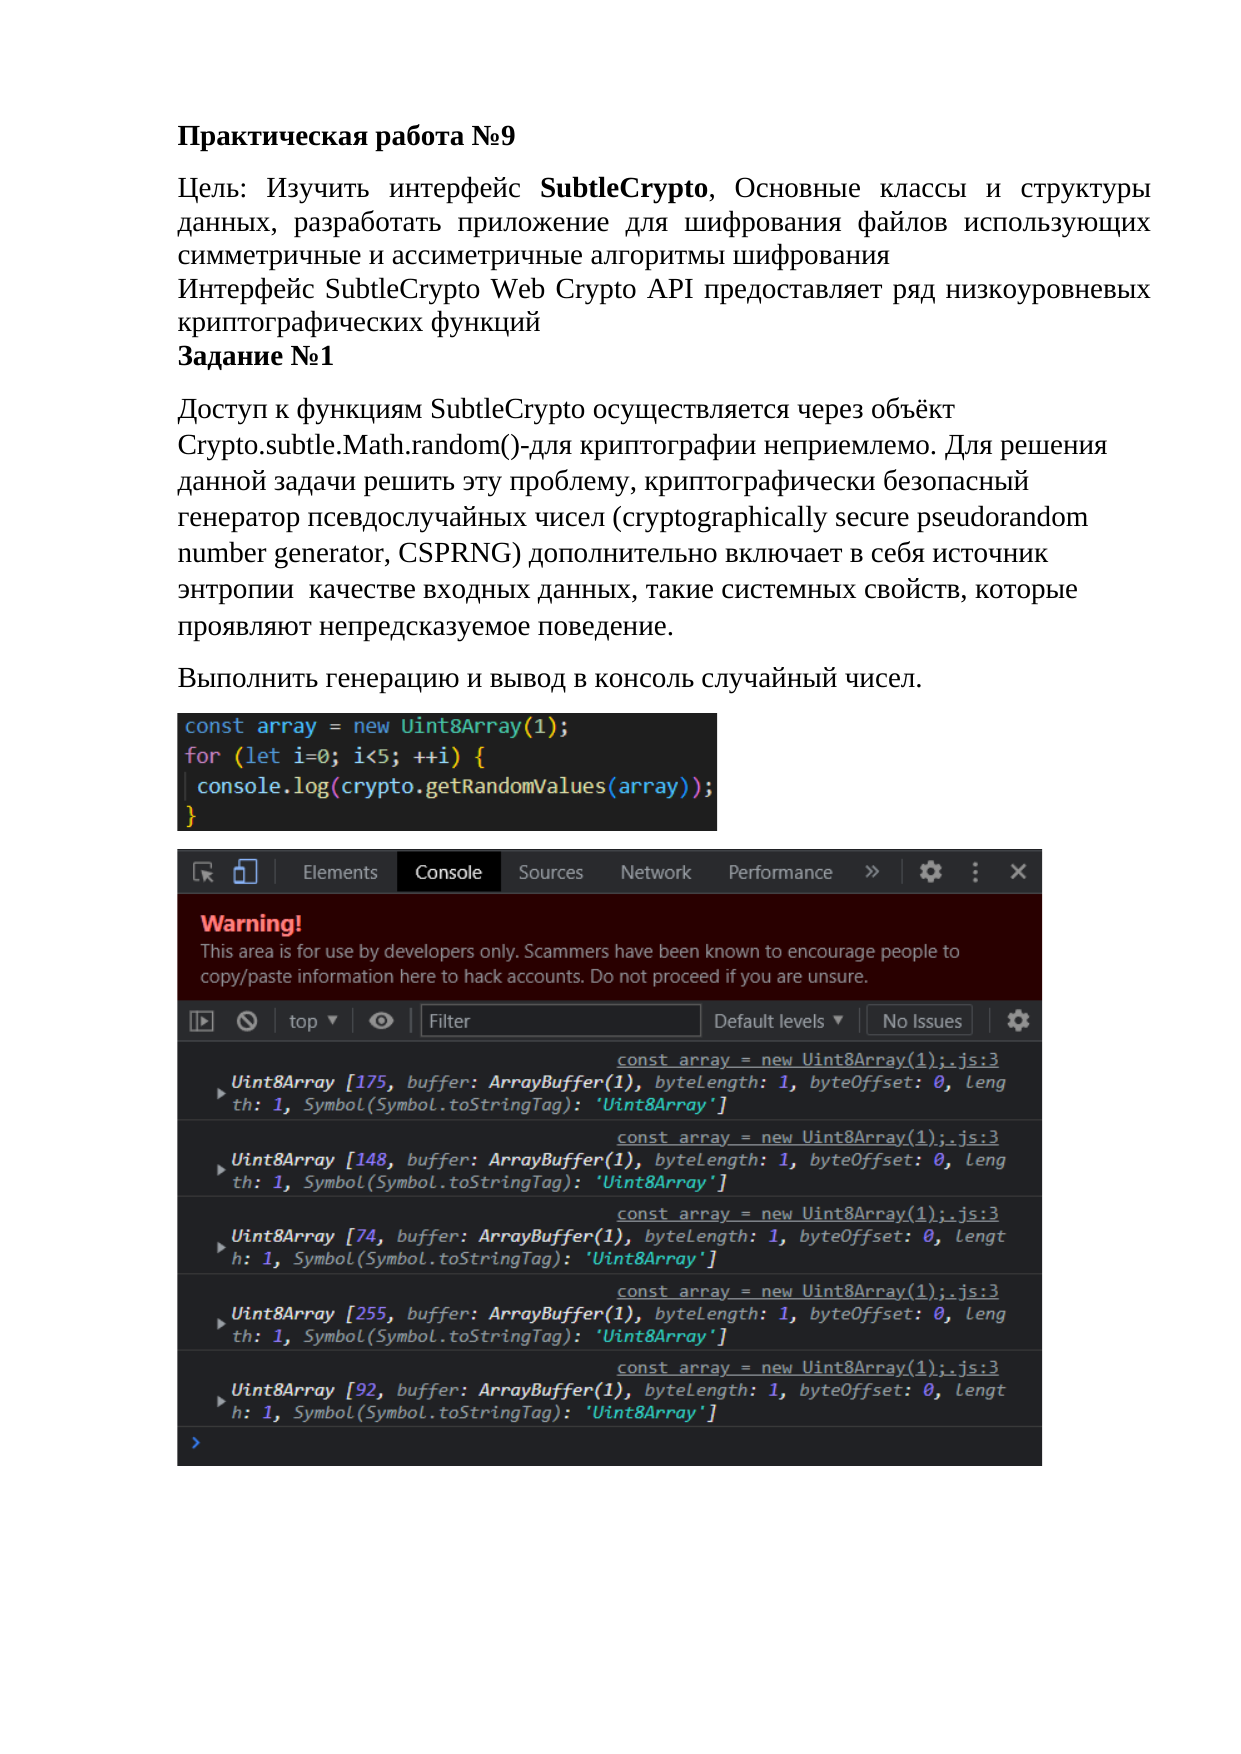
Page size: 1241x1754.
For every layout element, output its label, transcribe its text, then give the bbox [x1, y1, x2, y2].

text Интерфейс SubtleCrypto Web Crypto API предоставляет ряд низкоуровневых криптографических функций [177, 271, 1152, 338]
text Выполнить генерацию и вывод в консоль случайный чисел. [177, 661, 1152, 694]
picture [177, 713, 718, 831]
text Доступ к функциям SubtleCrypto осуществляется через объёкт Crypto.subtle.Math.random()-для криптографии неприемлемо. Для решения данной задачи решить эту проблему, криптографически безопасный генератор псевдослучайных чисел (cryptographically secure pseudorandom number generator, CSPRNG) дополнительно включает в себя источник энтропии качестве входных данных, такие системных свойств, которые проявляют непредсказуемое поведение. [177, 391, 1152, 641]
picture [177, 849, 1043, 1466]
text Практическая работа №9 [177, 118, 1152, 152]
text Задание №1 [177, 338, 1152, 372]
text Цель: Изучить интерфейс SubtleCrypto, Основные классы и структуры данных, разработать приложение для шифрования файлов использующих симметричные и ассиметричные алгоритмы шифрования [177, 170, 1152, 271]
